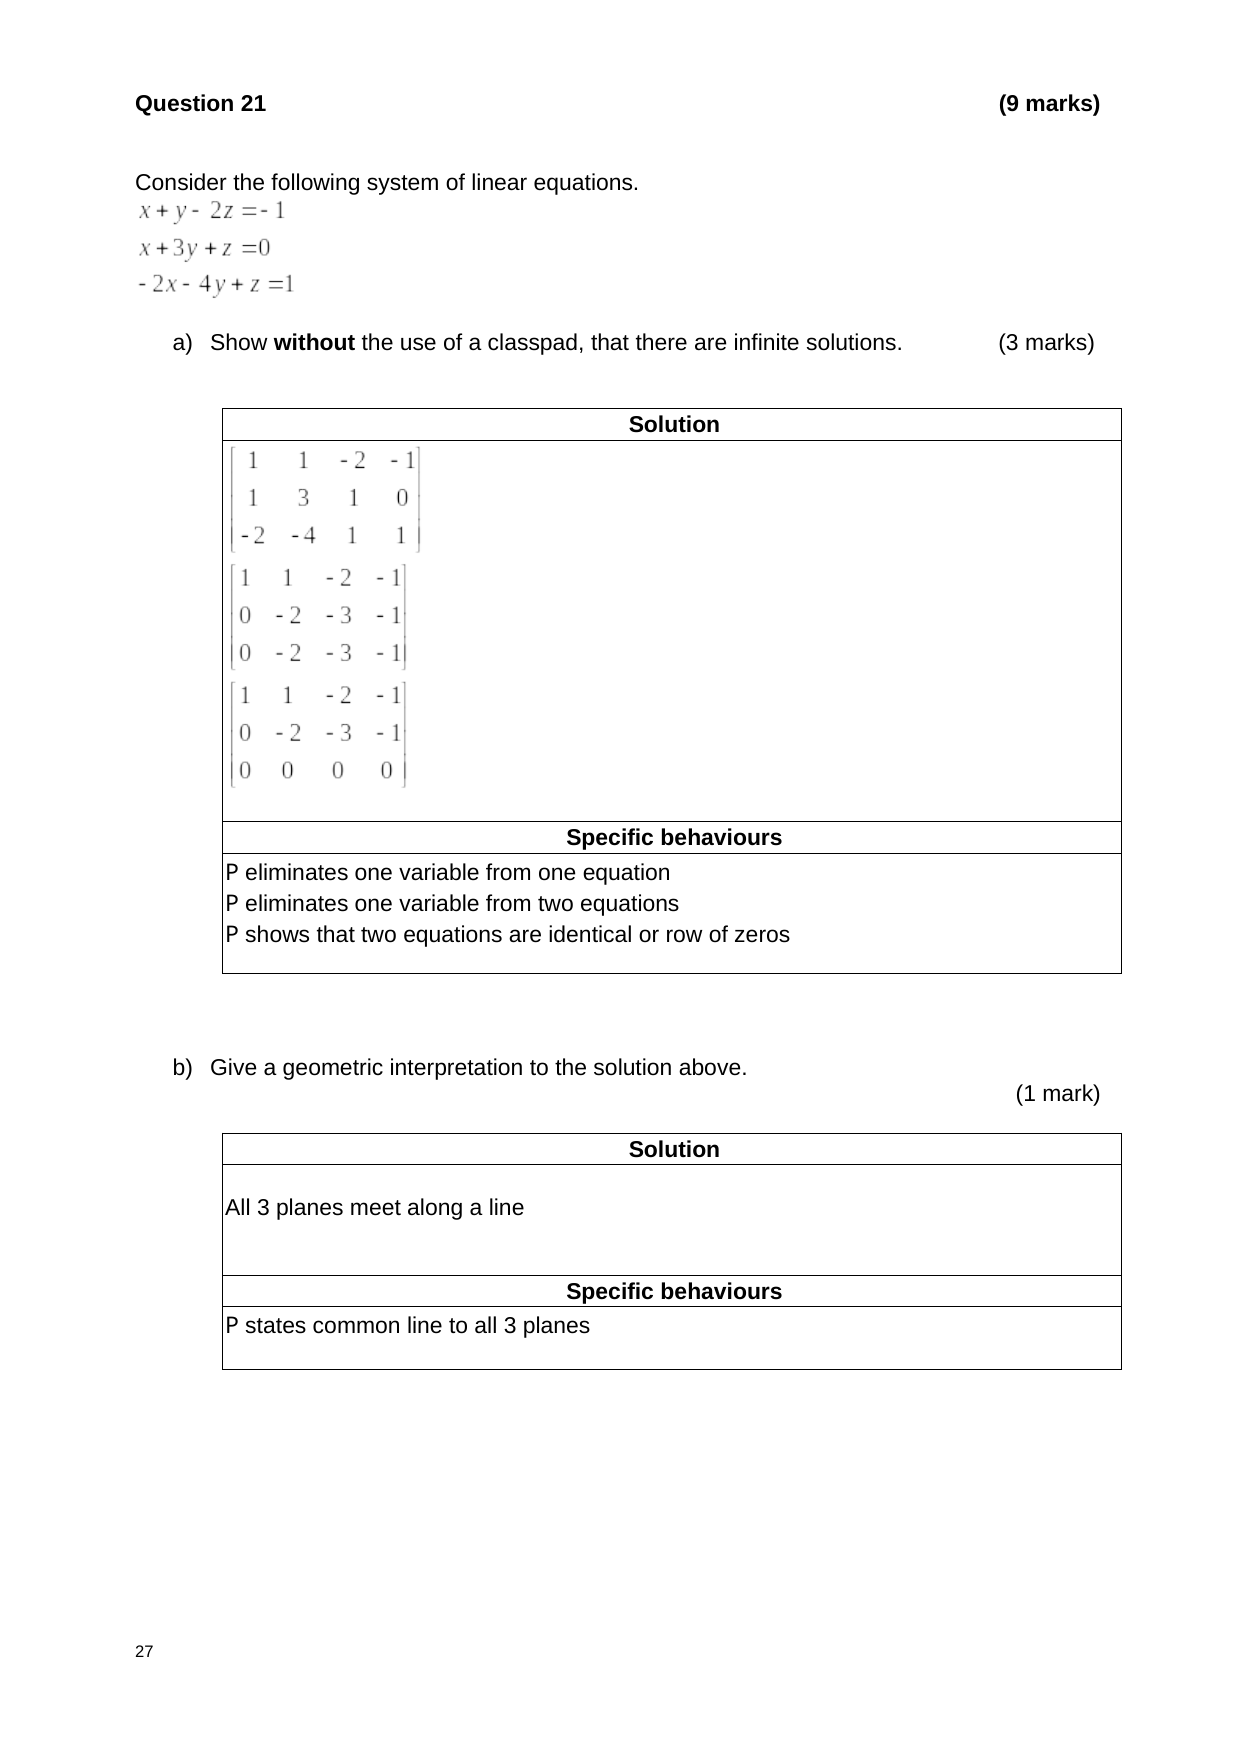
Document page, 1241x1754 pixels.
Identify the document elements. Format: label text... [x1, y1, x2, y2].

list Show without the use of a classpad, that there are infinite solutions. (3 marks) [172, 329, 1105, 355]
table_cell Specific behaviours [223, 1276, 1121, 1306]
table_cell All 3 planes meet along a line [223, 1165, 1121, 1275]
text Consider the following system of linear equations. [135, 169, 1105, 195]
table_cell P states common line to all 3 planes [223, 1307, 1121, 1369]
table_header Solution [223, 1134, 1121, 1164]
table_cell P eliminates one variable from one equation P eliminates one variable from two equations P shows that two equations are identical or row of zeros [223, 854, 1121, 973]
list Give a geometric interpretation to the solution above. (1 mark) [172, 1053, 1105, 1106]
table_cell Specific behaviours [223, 822, 1121, 853]
table_header Solution [223, 409, 1121, 440]
text Question 21 (9 marks) [135, 90, 1105, 116]
table_cell [223, 441, 1121, 821]
